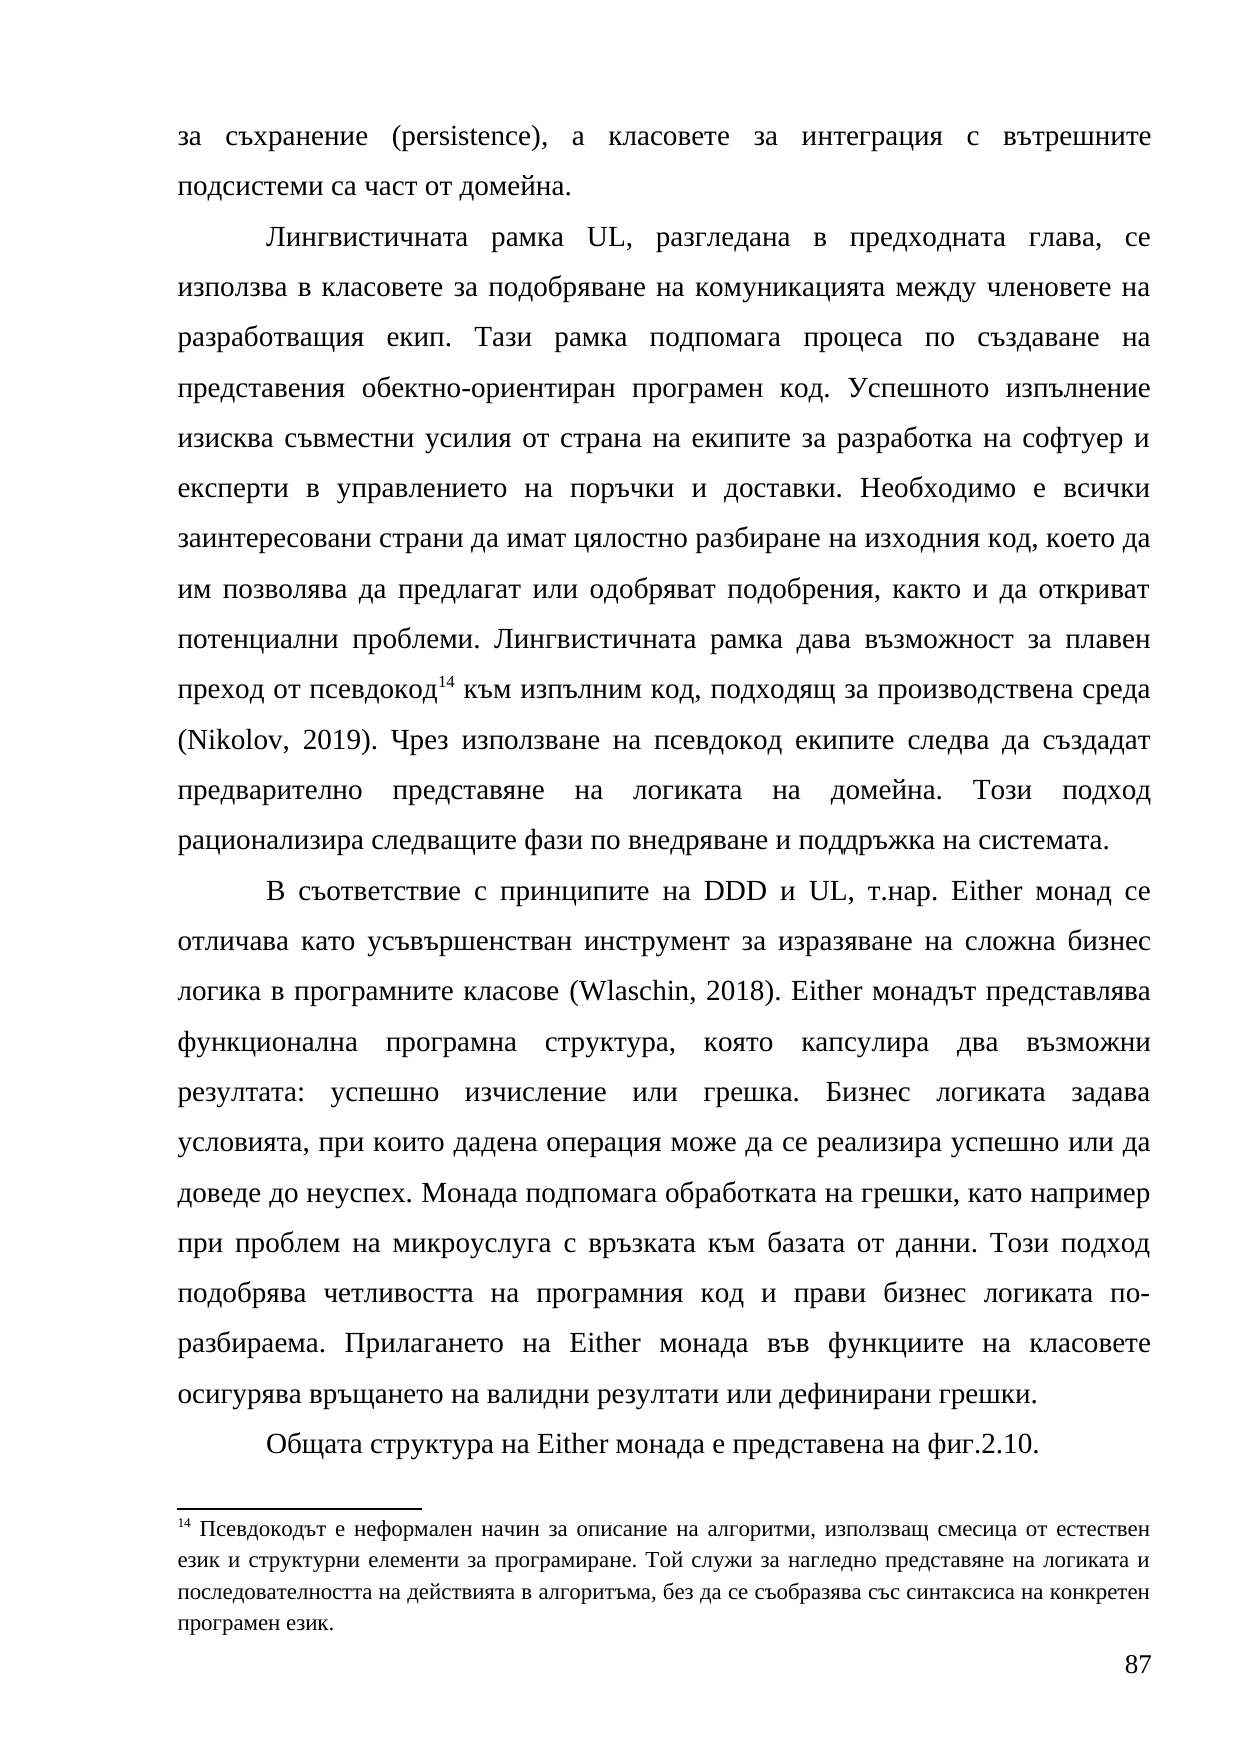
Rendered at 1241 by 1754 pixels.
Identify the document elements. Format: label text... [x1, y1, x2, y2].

text Лингвистичната рамка UL, разгледана в предходната глава, се използва в класовете за подобряване на комуникацията между членовете на разработващия екип. Тази рамка подпомага процеса по създаване на представения обектно-ориентиран програмен код. Успешното изпълнение изисква съвместни усилия от страна на екипите за разработка на софтуер и експерти в управлението на поръчки и доставки. Необходимо е всички заинтересовани страни да имат цялостно разбиране на изходния код, което да им позволява да предлагат или одобряват подобрения, както и да откриват потенциални проблеми. Лингвистичната рамка дава възможност за плавен преход от псевдокод към изпълним код, подходящ за производствена среда (Nikolov, 2019). Чрез използване на псевдокод екипите следва да създадат предварително представяне на логиката на домейна. Този подход рационализира следващите фази по внедряване и поддръжка на системата. [177, 219, 1152, 856]
text Общата структура на Either монада е представена на фиг.2.10. [177, 1426, 1152, 1460]
text В съответствие с принципите на DDD и UL, т.нар. Either монад се отличава като усъвършенстван инструмент за изразяване на сложна бизнес логика в програмните класове (Wlaschin, 2018). Either монадът представлява функционална програмна структура, която капсулира два възможни резултата: успешно изчисление или грешка. Бизнес логиката задава условията, при които дадена операция може да се реализира успешно или да доведе до неуспех. Mонада подпомага обработката на грешки, като например при проблем на микроуслуга с връзката към базата от данни. Този подход подобрява четливостта на програмния код и прави бизнес логиката по-разбираема. Прилагането на Either монада във функциите на класовете осигурява връщането на валидни резултати или дефинирани грешки. [177, 873, 1152, 1409]
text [177, 118, 1152, 202]
